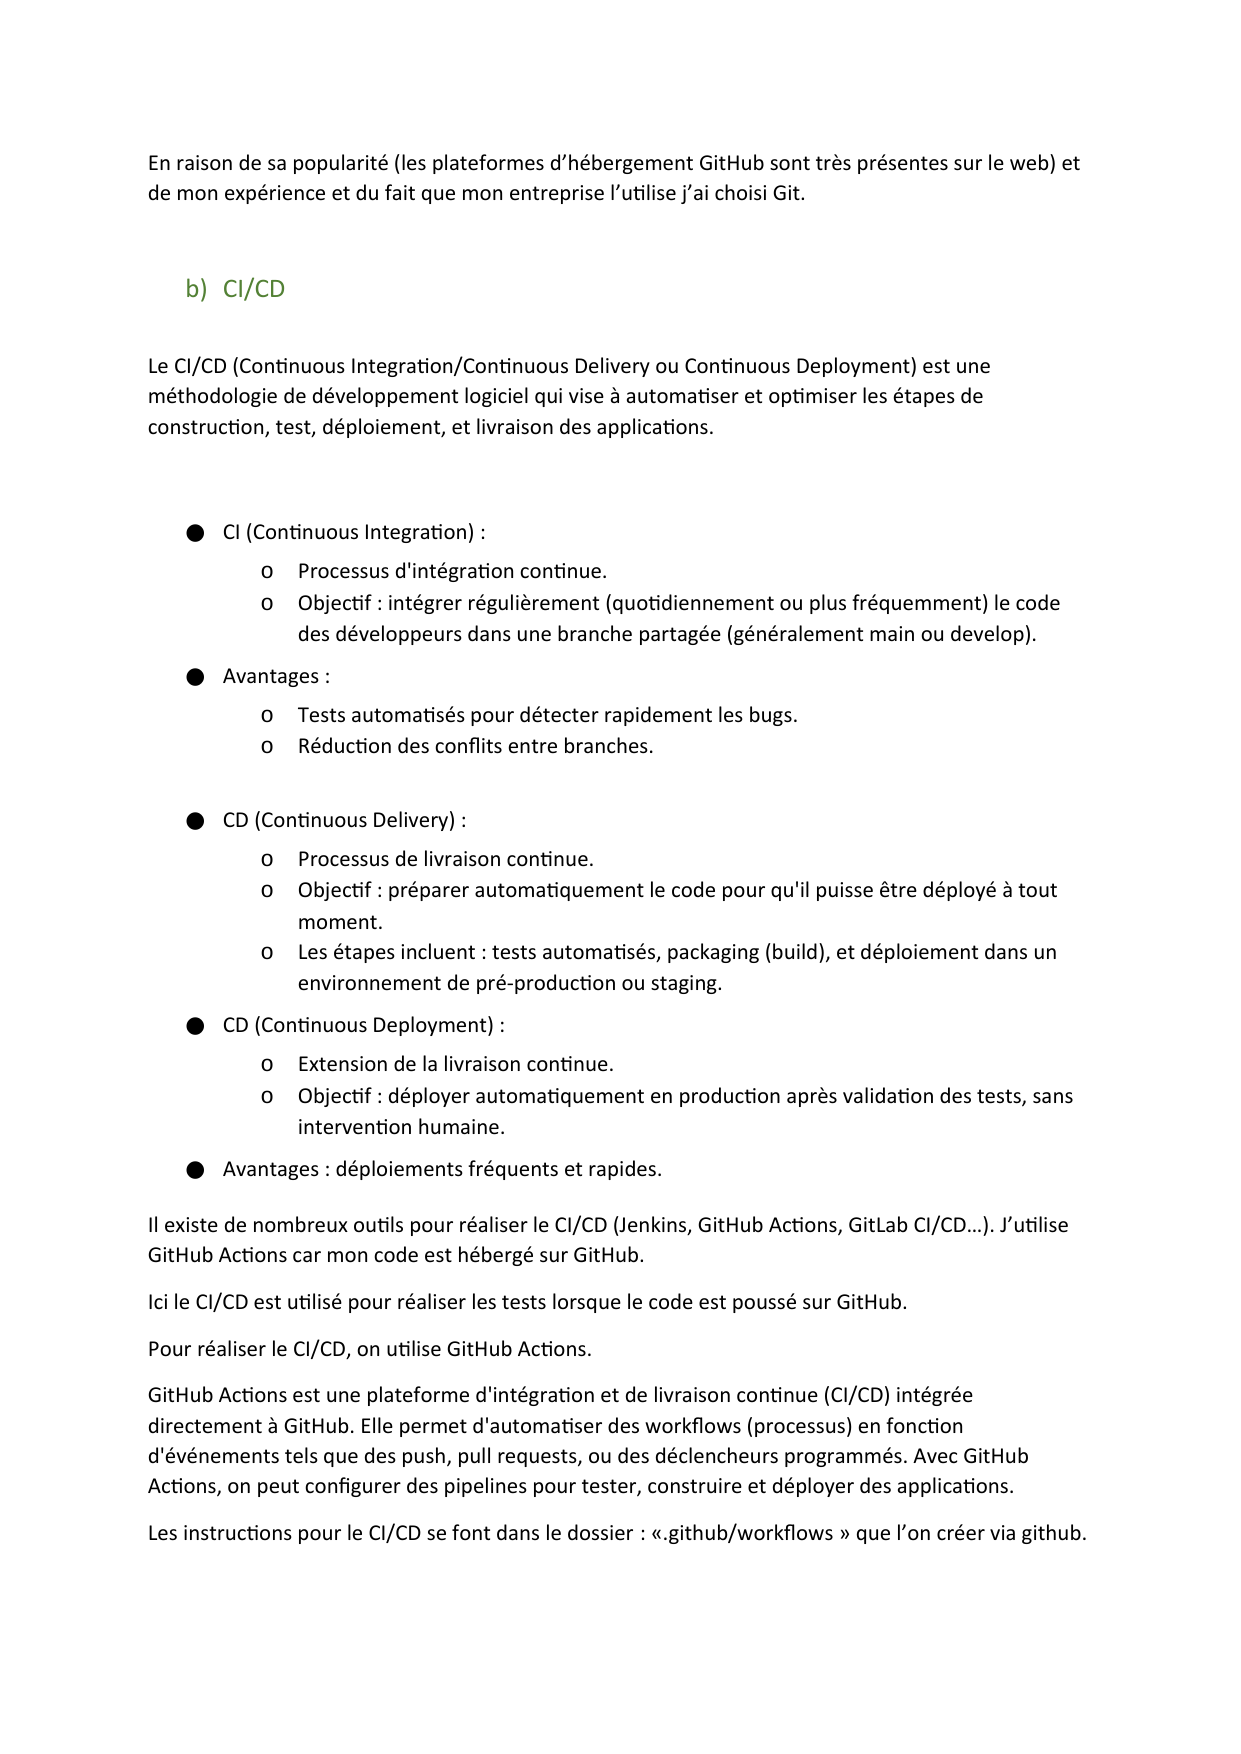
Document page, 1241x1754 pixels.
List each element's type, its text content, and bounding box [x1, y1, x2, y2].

list Objectif : préparer automatiquement le code pour qu'il puisse être déployé à tout moment. [260, 875, 1093, 935]
text Le CI/CD (Continuous Integration/Continuous Delivery ou Continuous Deployment) est une méthodologie de développement logiciel qui vise à automatiser et optimiser les étapes de construction, test, déploiement, et livraison des applications. [148, 351, 1093, 440]
text GitHub Actions est une plateforme d'intégration et de livraison continue (CI/CD) intégrée directement à GitHub. Elle permet d'automatiser des workflows (processus) en fonction d'événements tels que des push, pull requests, ou des déclencheurs programmés. Avec GitHub Actions, on peut configurer des pipelines pour tester, construire et déployer des applications. [148, 1381, 1093, 1499]
list Extension de la livraison continue. [260, 1049, 1093, 1078]
list Tests automatisés pour détecter rapidement les bugs. [260, 700, 1093, 729]
text Ici le CI/CD est utilisé pour réaliser les tests lorsque le code est poussé sur GitHub. [148, 1287, 1093, 1315]
text En raison de sa popularité (les plateformes d’hébergement GitHub sont très présentes sur le web) et de mon expérience et du fait que mon entreprise l’utilise j’ai choisi Git. [148, 148, 1093, 206]
list CI (Continuous Integration) : [185, 506, 1093, 553]
list Avantages : déploiements fréquents et rapides. [185, 1142, 1093, 1189]
text Il existe de nombreux outils pour réaliser le CI/CD (Jenkins, GitHub Actions, GitLab CI/CD…). J’utilise GitHub Actions car mon code est hébergé sur GitHub. [148, 1210, 1093, 1268]
list CD (Continuous Delivery) : [185, 793, 1093, 840]
text Les instructions pour le CI/CD se font dans le dossier : «.github/workflows » que l’on créer via github. [148, 1518, 1093, 1546]
list Les étapes incluent : tests automatisés, packaging (build), et déploiement dans un environnement de pré-production ou staging. [260, 937, 1093, 996]
text Pour réaliser le CI/CD, on utilise GitHub Actions. [148, 1334, 1093, 1362]
list CD (Continuous Deployment) : [185, 998, 1093, 1046]
list Objectif : intégrer régulièrement (quotidiennement ou plus fréquemment) le code des développeurs dans une branche partagée (généralement main ou develop). [260, 588, 1093, 647]
list Avantages : [185, 649, 1093, 696]
subtitle CI/CD [185, 272, 1093, 304]
list Processus d'intégration continue. [260, 556, 1093, 586]
list Réduction des conflits entre branches. [260, 732, 1093, 761]
list Objectif : déployer automatiquement en production après validation des tests, sans intervention humaine. [260, 1081, 1093, 1140]
list Processus de livraison continue. [260, 844, 1093, 873]
